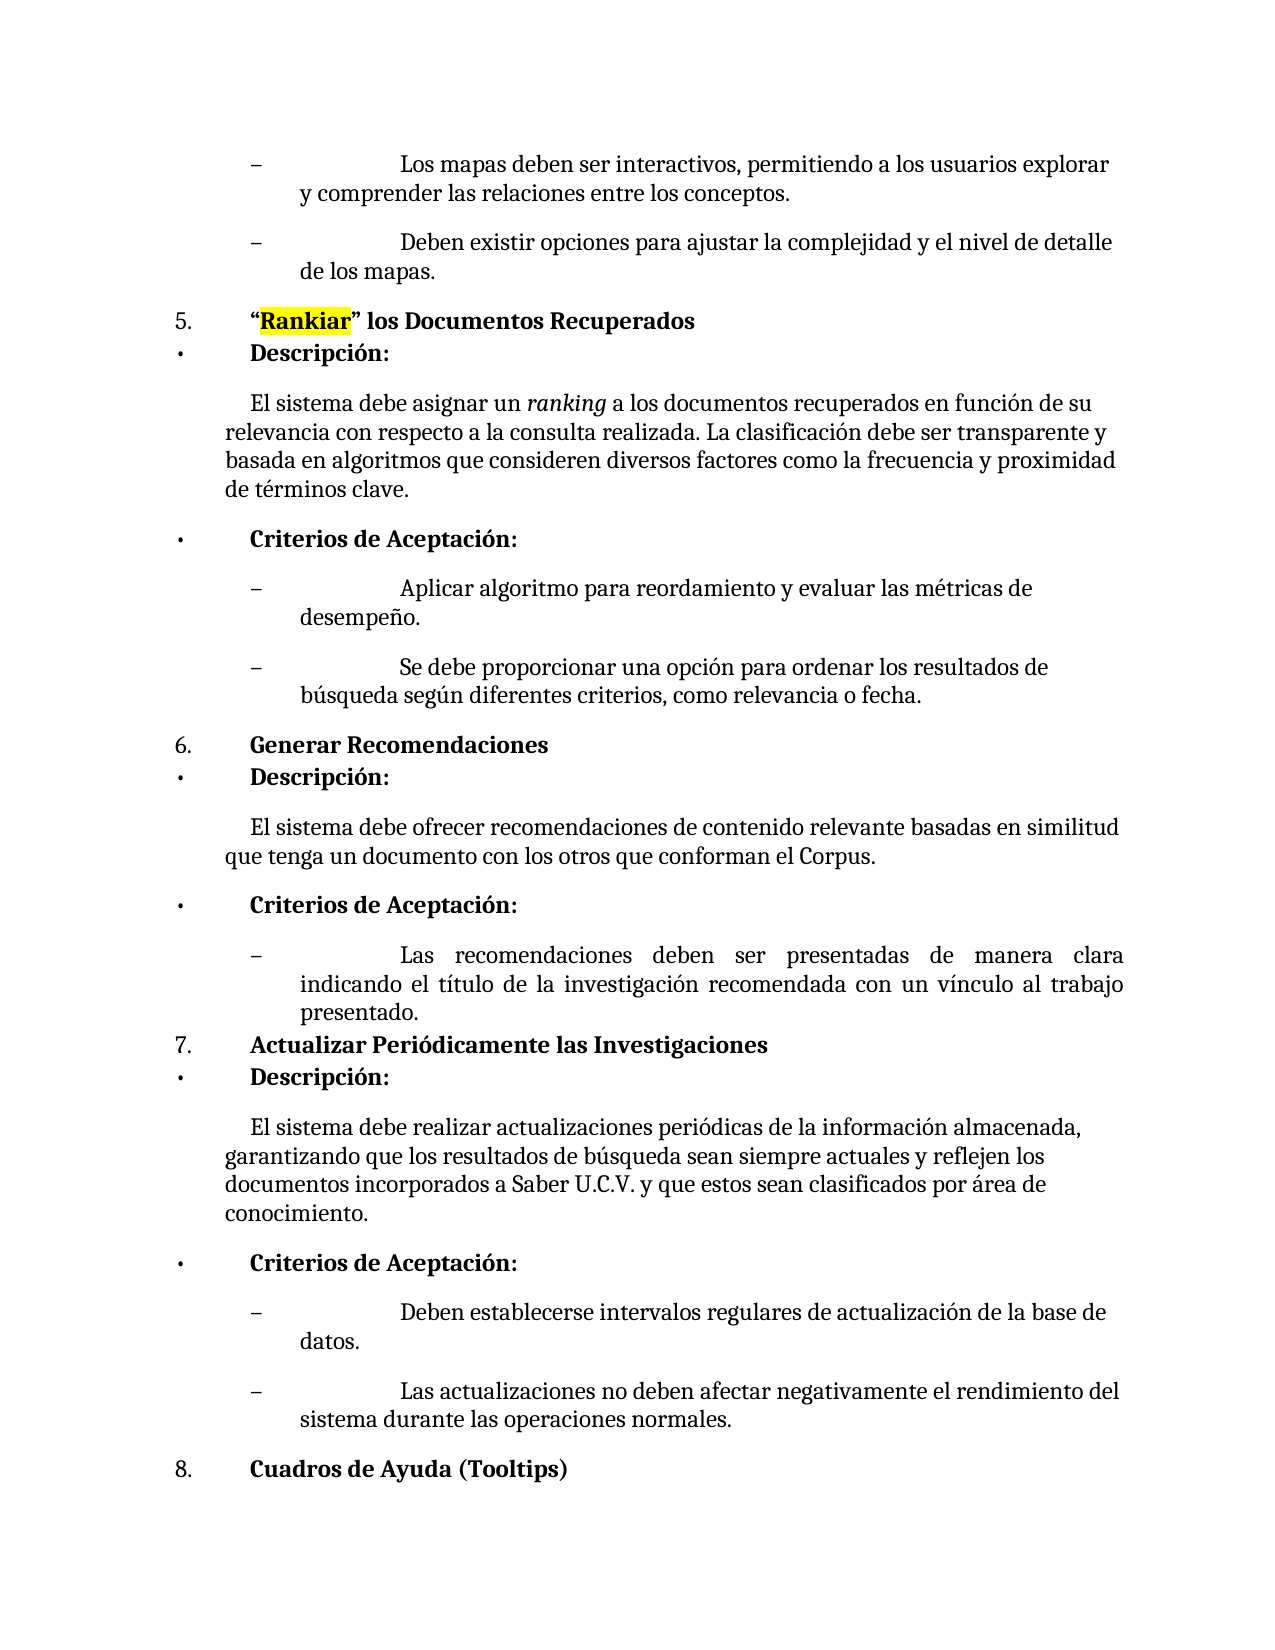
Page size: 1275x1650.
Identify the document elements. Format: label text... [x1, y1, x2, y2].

list Cuadros de Ayuda (Tooltips) [175, 1455, 1125, 1484]
list El sistema debe ofrecer recomendaciones de contenido relevante basadas en similitud que tenga un documento con los otros que conforman el Corpus. [175, 813, 1125, 870]
list “Rankiar” los Documentos Recuperados [351, 307, 1125, 335]
list Descripción: [175, 339, 1125, 368]
list Las recomendaciones deben ser presentadas de manera clara indicando el título de la investigación recomendada con un vínculo al trabajo presentado. [250, 941, 1125, 1027]
list Criterios de Aceptación: [175, 891, 1125, 920]
list “Rankiar” los Documentos Recuperados [175, 307, 260, 335]
list Las actualizaciones no deben afectar negativamente el rendimiento del sistema durante las operaciones normales. [250, 1377, 1125, 1434]
list Criterios de Aceptación: [175, 1249, 1125, 1277]
list Descripción: [175, 1063, 1125, 1092]
list Descripción: [175, 763, 1125, 792]
list El sistema debe asignar un ranking a los documentos recuperados en función de su relevancia con respecto a la consulta realizada. La clasificación debe ser transparente y basada en algoritmos que consideren diversos factores como la frecuencia y proximidad de términos clave. [175, 389, 1125, 504]
list Los mapas deben ser interactivos, permitiendo a los usuarios explorar y comprender las relaciones entre los conceptos. [250, 150, 1125, 207]
list Aplicar algoritmo para reordamiento y evaluar las métricas de desempeño. [250, 574, 1125, 632]
list Se debe proporcionar una opción para ordenar los resultados de búsqueda según diferentes criterios, como relevancia o fecha. [250, 652, 1125, 710]
list Deben establecerse intervalos regulares de actualización de la base de datos. [250, 1298, 1125, 1356]
list Criterios de Aceptación: [175, 524, 1125, 553]
list Actualizar Periódicamente las Investigaciones [175, 1031, 1125, 1059]
list Deben existir opciones para ajustar la complejidad y el nivel de detalle de los mapas. [250, 228, 1125, 286]
list El sistema debe realizar actualizaciones periódicas de la información almacenada, garantizando que los resultados de búsqueda sean siempre actuales y reflejen los documentos incorporados a Saber U.C.V. y que estos sean clasificados por área de conocimiento. [175, 1113, 1125, 1228]
list Generar Recomendaciones [175, 731, 1125, 759]
